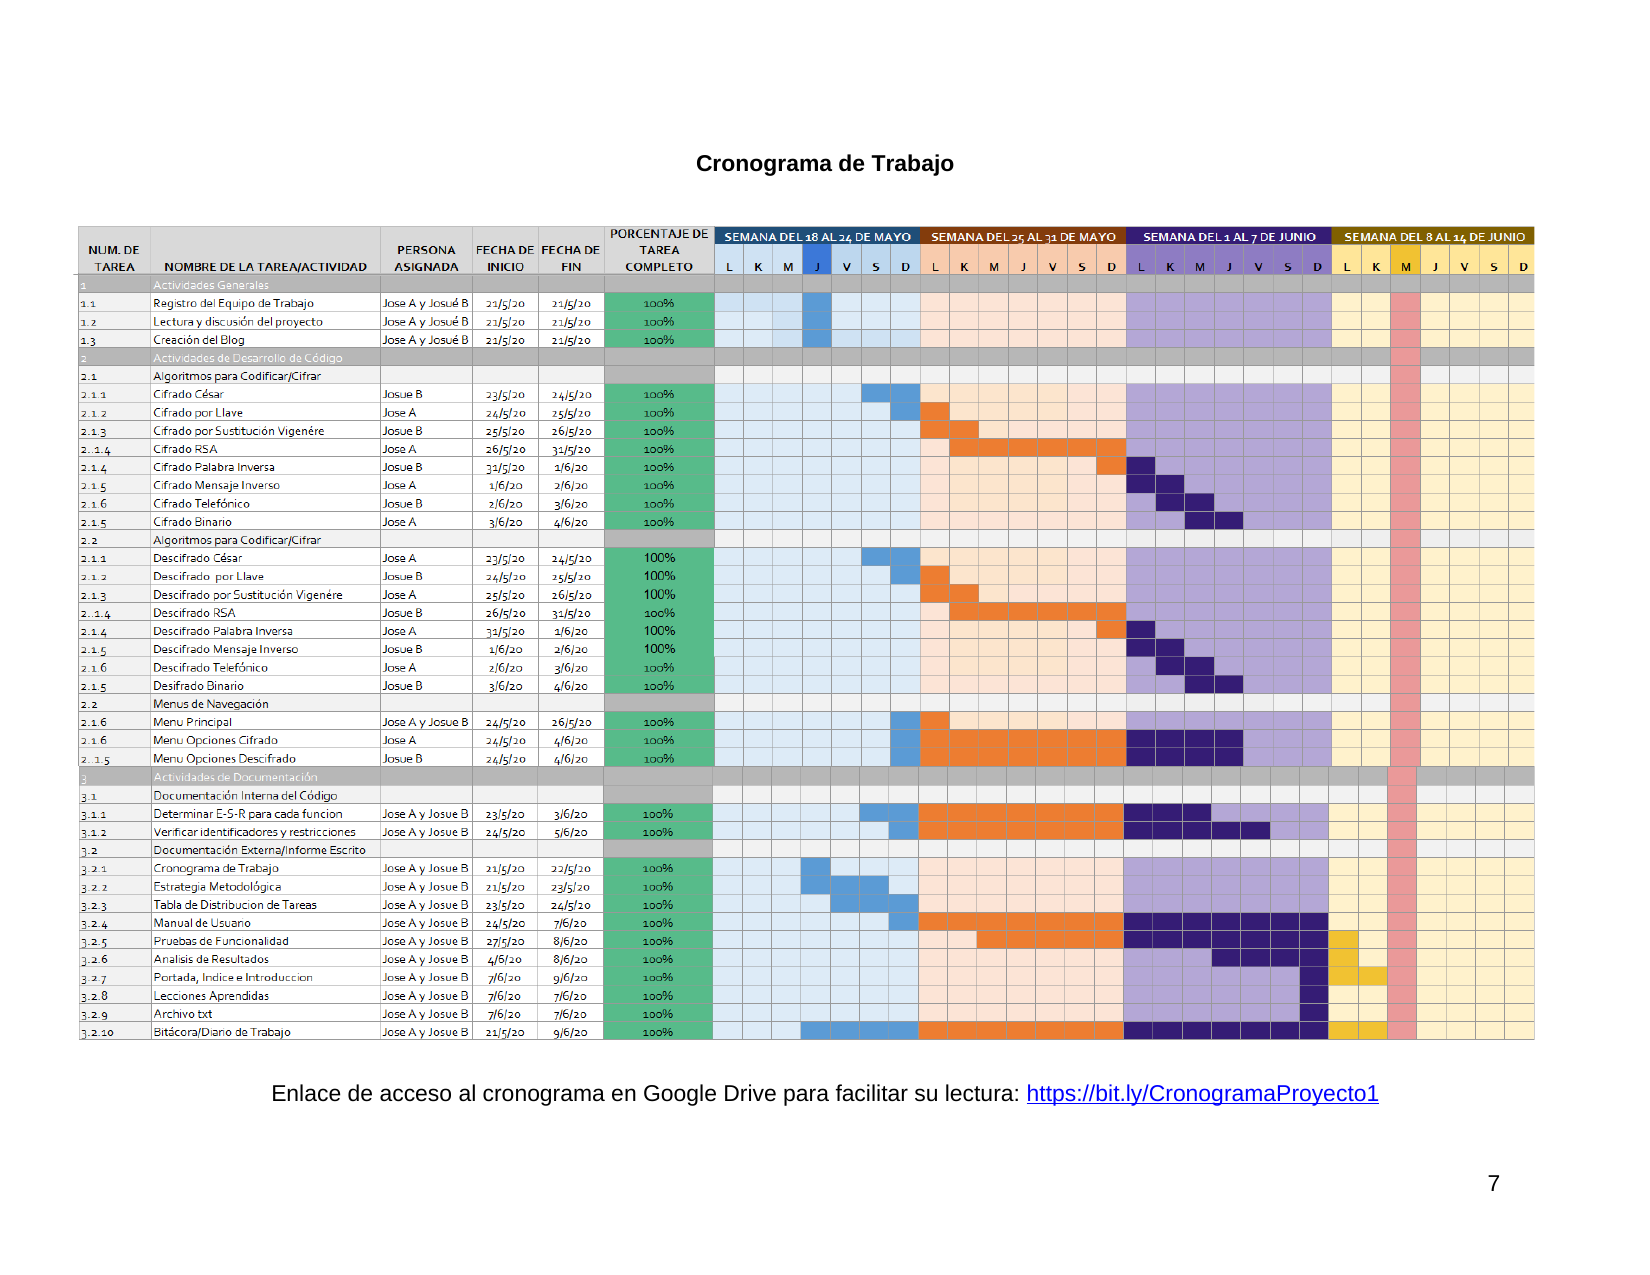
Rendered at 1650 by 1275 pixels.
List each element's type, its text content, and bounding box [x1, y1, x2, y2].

picture [73, 220, 1541, 1043]
text Enlace de acceso al cronograma en Google Drive para facilitar su lectura: https://bit.ly/CronogramaProyecto1 [150, 1080, 1500, 1107]
subtitle Cronograma de Trabajo [150, 150, 1500, 176]
